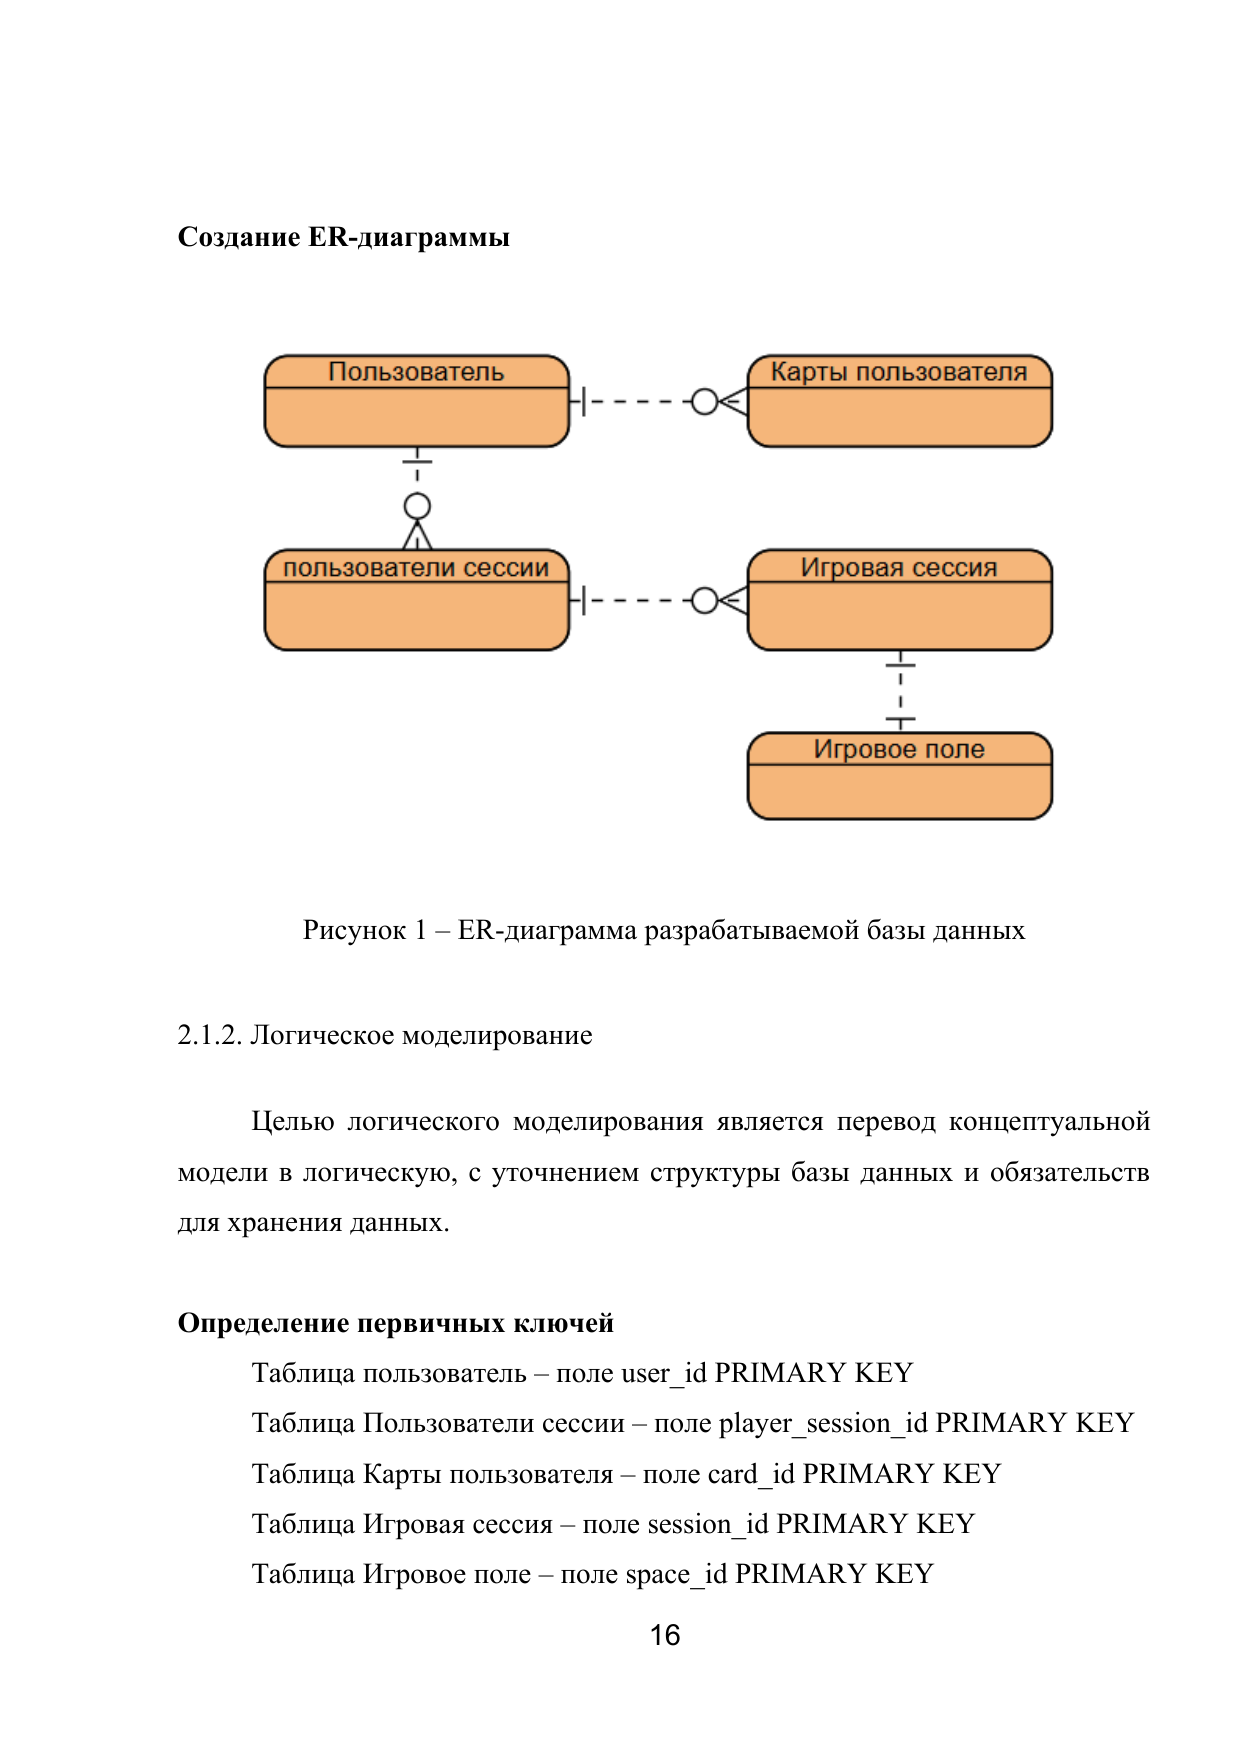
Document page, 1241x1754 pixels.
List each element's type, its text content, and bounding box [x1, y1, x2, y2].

text Создание ER-диаграммы [177, 219, 1152, 252]
subtitle 2.1.2. Логическое моделирование [177, 1017, 1152, 1051]
text Рисунок 1 – ER-диаграмма разрабатываемой базы данных [177, 912, 1152, 946]
text Таблица Игровое поле – поле space_id PRIMARY KEY [177, 1556, 1152, 1590]
text Таблица Пользователи сессии – поле player_session_id PRIMARY KEY [177, 1405, 1152, 1439]
text Определение первичных ключей [177, 1305, 1152, 1338]
text Таблица Игровая сессия – поле session_id PRIMARY KEY [177, 1506, 1152, 1539]
text Таблица Карты пользователя – поле card_id PRIMARY KEY [177, 1456, 1152, 1489]
text Таблица пользователь – поле user_id PRIMARY KEY [177, 1355, 1152, 1389]
text Целью логического моделирования является перевод концептуальной модели в логическую, с уточнением структуры базы данных и обязательств для хранения данных. [177, 1103, 1152, 1238]
picture [202, 269, 1127, 896]
